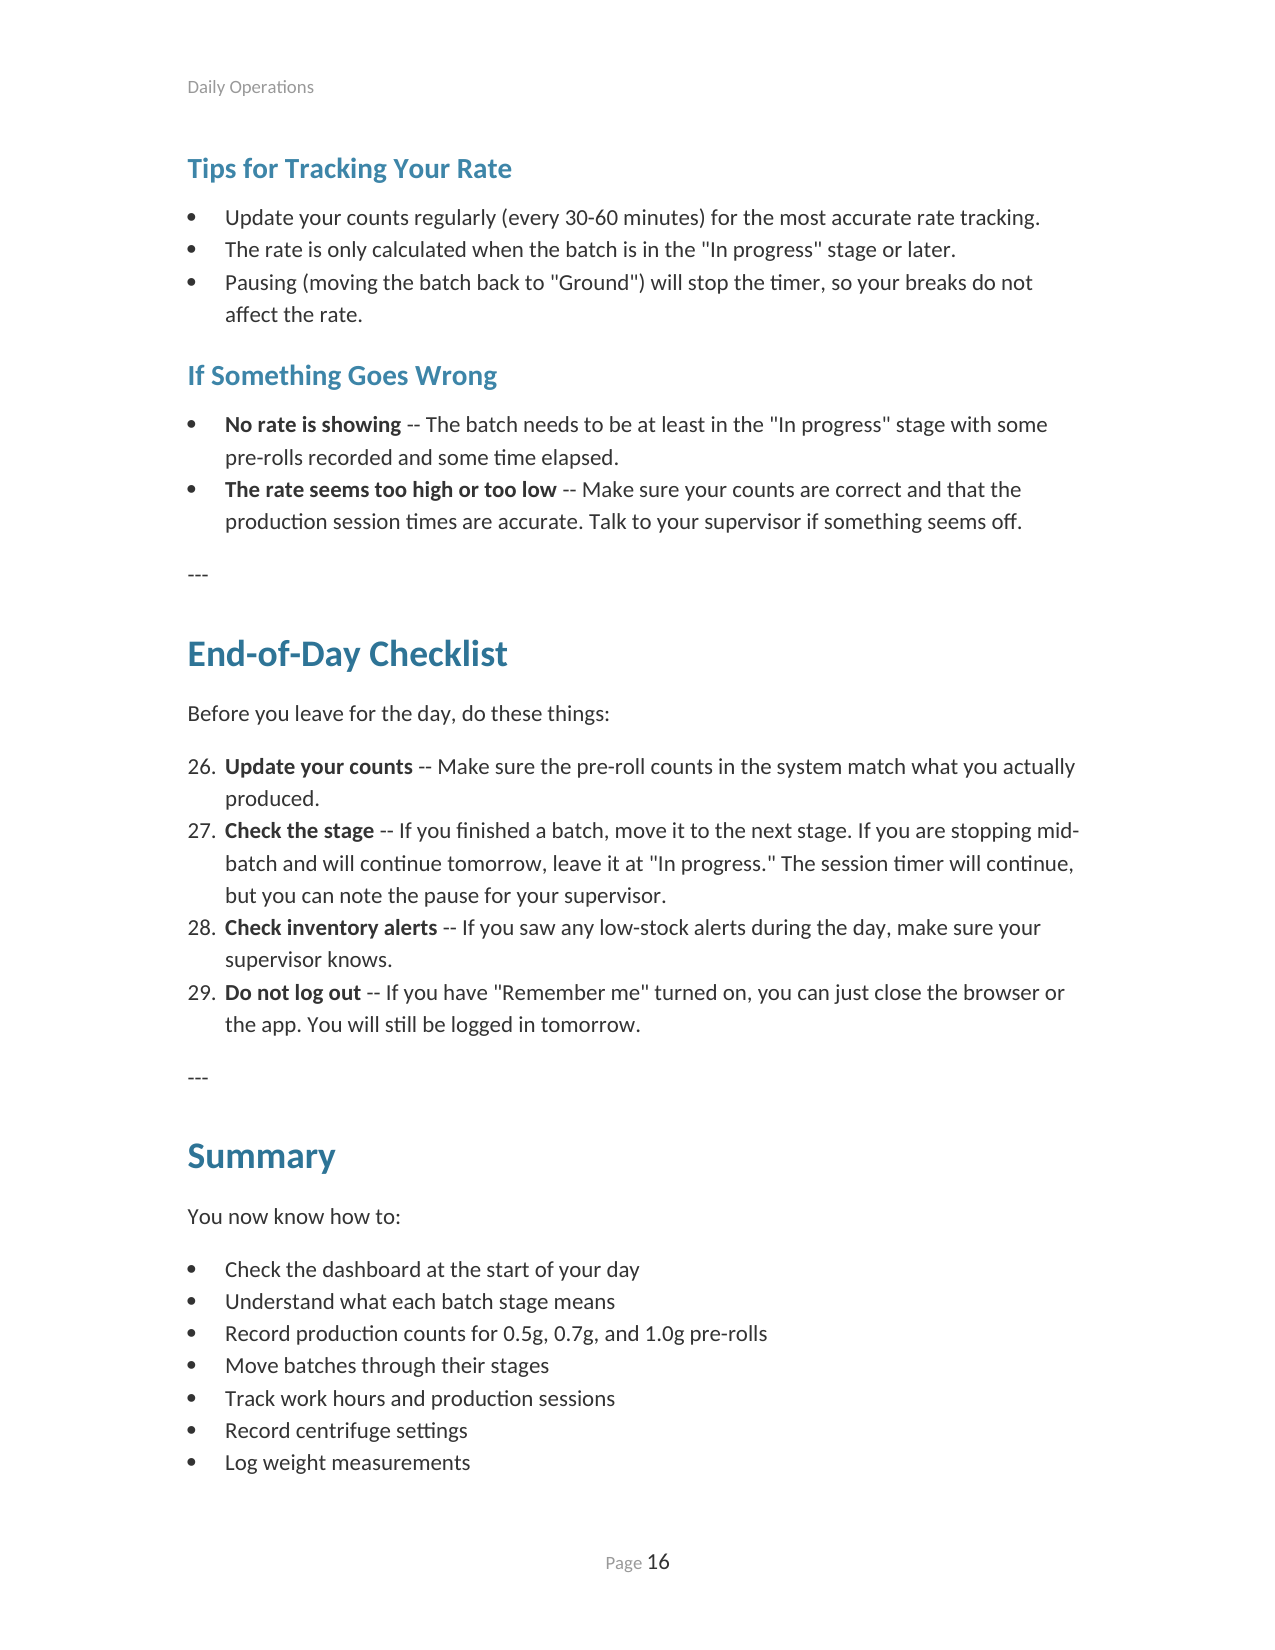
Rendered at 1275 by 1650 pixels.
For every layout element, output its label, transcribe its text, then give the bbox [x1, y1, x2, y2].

text --- [187, 1063, 1087, 1091]
list Move batches through their stages [187, 1351, 1087, 1379]
text Before you leave for the day, do these things: [187, 699, 1087, 727]
list Update your counts regularly (every 30-60 minutes) for the most accurate rate tracking. [187, 203, 1087, 231]
list Update your counts -- Make sure the pre-roll counts in the system match what you actually produced. [187, 752, 1087, 812]
list Record centrifuge settings [187, 1416, 1087, 1444]
list The rate is only calculated when the batch is in the "In progress" stage or later. [187, 236, 1087, 264]
subtitle If Something Goes Wrong [187, 357, 1087, 393]
list The rate seems too high or too low -- Make sure your counts are correct and that the production session times are accurate. Talk to your supervisor if something seems off. [187, 475, 1087, 535]
text --- [187, 560, 1087, 588]
list Track work hours and production sessions [187, 1384, 1087, 1412]
list Record production counts for 0.5g, 0.7g, and 1.0g pre-rolls [187, 1319, 1087, 1347]
subtitle Summary [187, 1132, 1087, 1178]
list Understand what each batch stage means [187, 1287, 1087, 1315]
list Check the stage -- If you finished a batch, move it to the next stage. If you are stopping mid-batch and will continue tomorrow, leave it at "In progress." The session timer will continue, but you can note the pause for your supervisor. [187, 817, 1087, 909]
list Check the dashboard at the start of your day [187, 1255, 1087, 1283]
subtitle Tips for Tracking Your Rate [187, 150, 1087, 186]
list Check inventory alerts -- If you saw any low-stock alerts during the day, make sure your supervisor knows. [187, 913, 1087, 973]
list Pausing (moving the batch back to "Ground") will stop the timer, so your breaks do not affect the rate. [187, 268, 1087, 328]
list Do not log out -- If you have "Remember me" turned on, you can just close the browser or the app. You will still be logged in tomorrow. [187, 978, 1087, 1038]
subtitle End-of-Day Checklist [187, 630, 1087, 676]
list No rate is showing -- The batch needs to be at least in the "In progress" stage with some pre-rolls recorded and some time elapsed. [187, 411, 1087, 471]
text You now know how to: [187, 1202, 1087, 1230]
list Log weight measurements [187, 1448, 1087, 1476]
